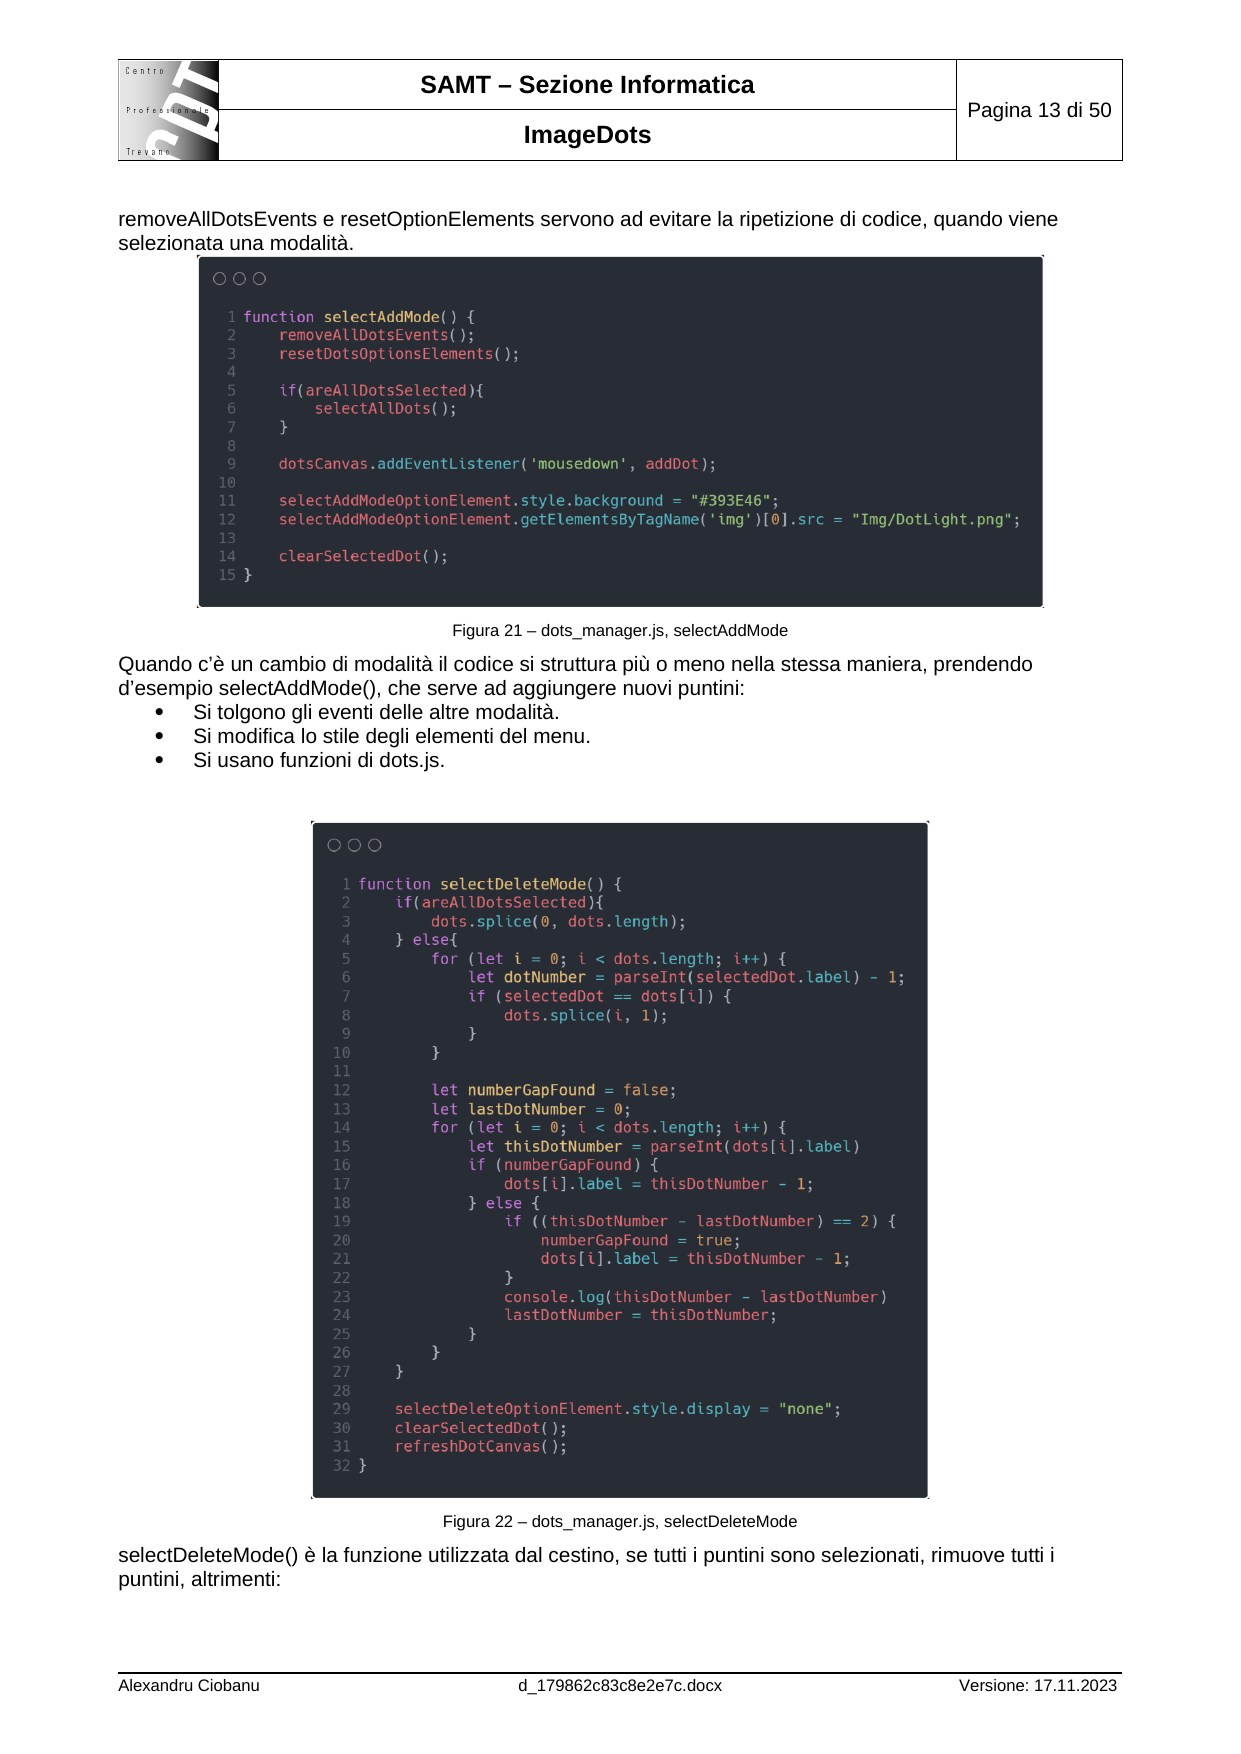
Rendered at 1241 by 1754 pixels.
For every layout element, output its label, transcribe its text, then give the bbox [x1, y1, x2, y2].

list Si usano funzioni di dots.js. [156, 748, 1122, 772]
text removeAllDotsEvents e resetOptionElements servono ad evitare la ripetizione di codice, quando viene selezionata una modalità. [118, 207, 1122, 255]
picture [196, 254, 1045, 608]
list Si tolgono gli eventi delle altre modalità. [156, 700, 1122, 724]
list Si modifica lo stile degli elementi del menu. [156, 724, 1122, 748]
text selectDeleteMode() è la funzione utilizzata dal cestino, se tutti i puntini sono selezionati, rimuove tutti i puntini, altrimenti: [118, 1543, 1122, 1591]
text Quando c’è un cambio di modalità il codice si struttura più o meno nella stessa maniera, prendendo d’esempio selectAddMode(), che serve ad aggiungere nuovi puntini: [118, 652, 1122, 700]
text Figura 22 – dots_manager.js, selectDeleteMode [118, 1512, 1122, 1531]
text Figura 21 – dots_manager.js, selectAddMode [118, 621, 1122, 640]
picture [310, 820, 930, 1499]
picture [118, 60, 219, 160]
